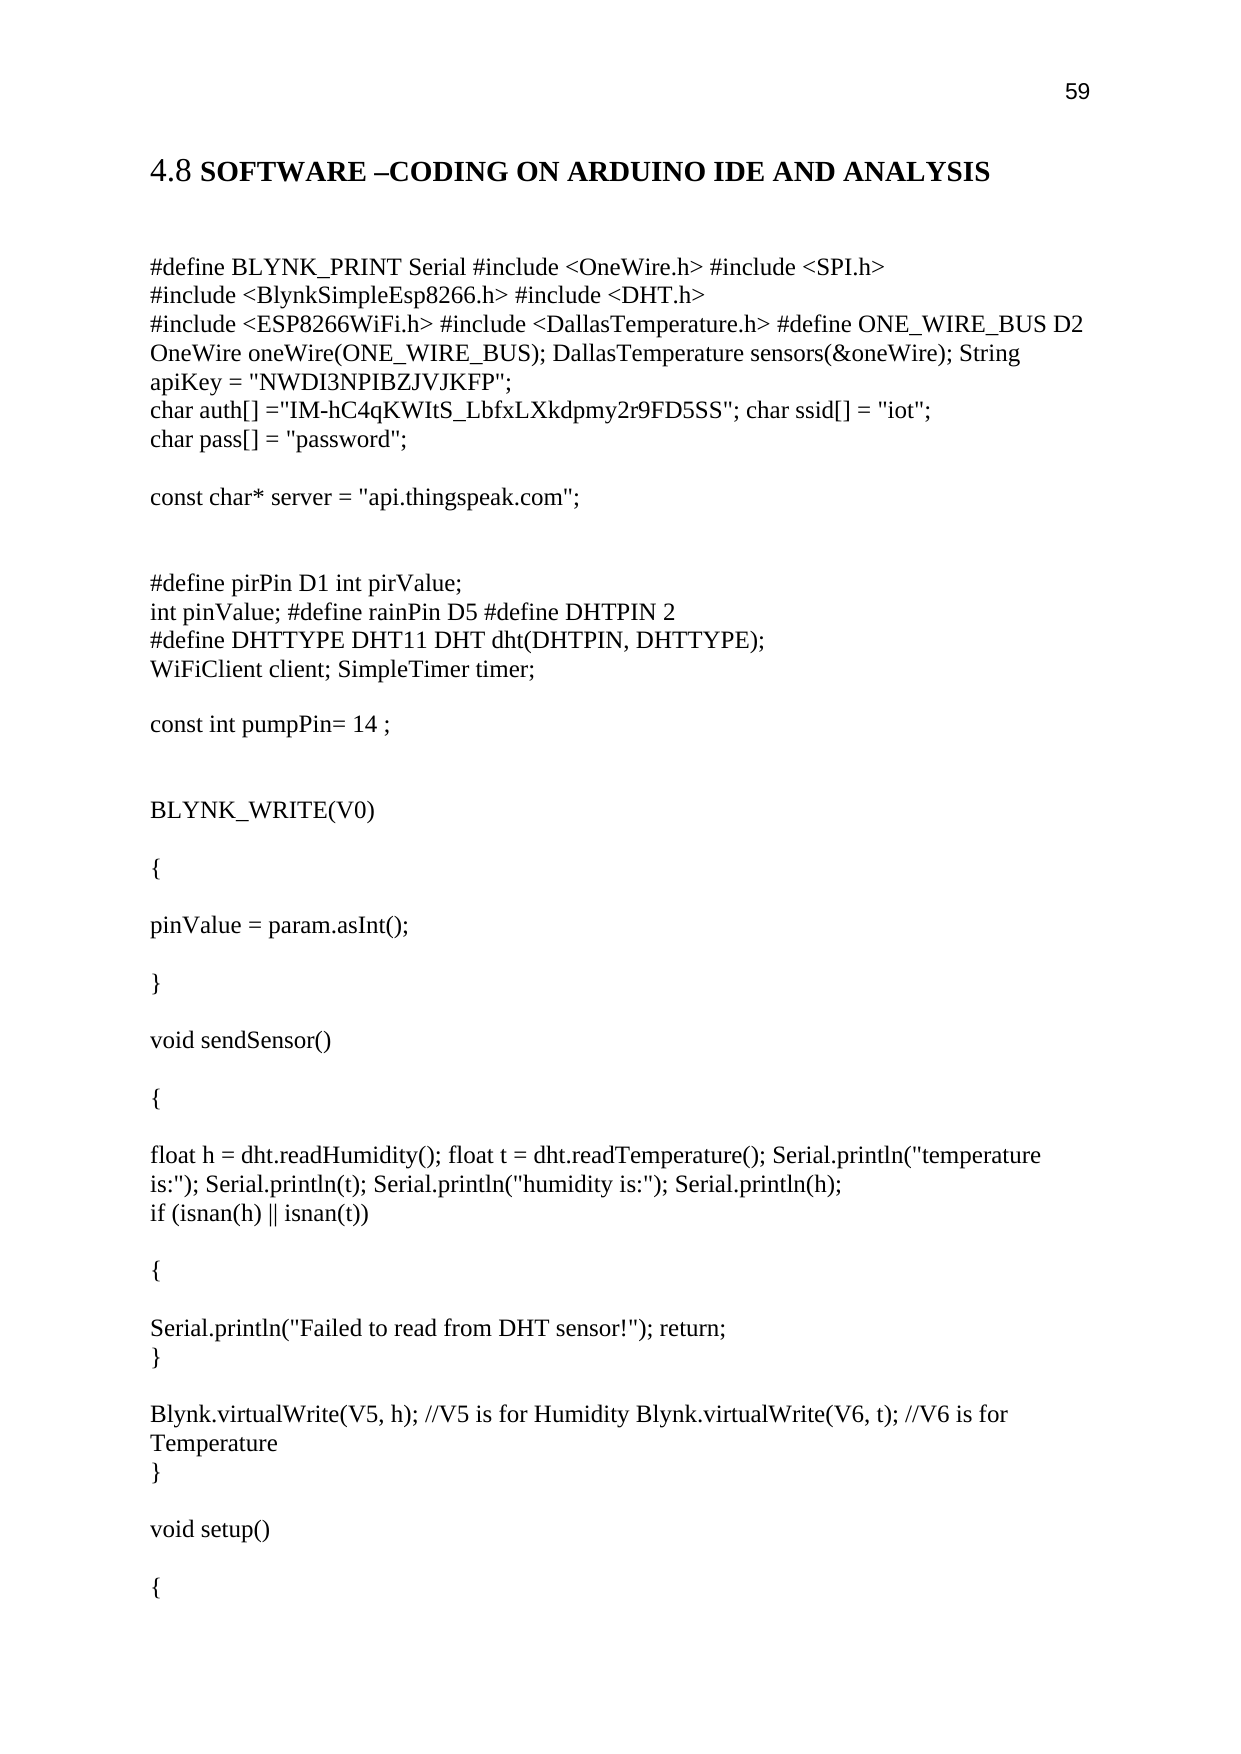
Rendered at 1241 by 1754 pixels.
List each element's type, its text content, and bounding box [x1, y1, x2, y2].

text } [150, 1457, 1090, 1485]
text char pass[] = "password"; [150, 424, 1090, 453]
text BLYNK_WRITE(V0) [150, 795, 1090, 824]
text const char* server = "api.thingspeak.com"; [150, 482, 1090, 510]
text { [150, 1572, 1090, 1600]
text if (isnan(h) || isnan(t)) [150, 1198, 1090, 1227]
text Serial.println("Failed to read from DHT sensor!"); return; [150, 1313, 1090, 1342]
text char auth[] ="IM-hC4qKWItS_LbfxLXkdpmy2r9FD5SS"; char ssid[] = "iot"; [150, 395, 1090, 424]
text 4.8 SOFTWARE –CODING ON ARDUINO IDE AND ANALYSIS [150, 150, 1090, 188]
text void setup() [150, 1514, 1090, 1543]
text #define pirPin D1 int pirValue; [150, 568, 1090, 597]
text #define BLYNK_PRINT Serial #include <OneWire.h> #include <SPI.h> [150, 252, 1090, 280]
text WiFiClient client; SimpleTimer timer; [150, 654, 1090, 683]
text const int pumpPin= 14 ; [150, 709, 1090, 738]
text #include <BlynkSimpleEsp8266.h> #include <DHT.h> [150, 280, 1090, 309]
text { [150, 853, 1090, 882]
text { [150, 1083, 1090, 1112]
text void sendSensor() [150, 1025, 1090, 1054]
text #include <ESP8266WiFi.h> #include <DallasTemperature.h> #define ONE_WIRE_BUS D2 [150, 309, 1090, 338]
text pinValue = param.asInt(); [150, 910, 1090, 939]
text Blynk.virtualWrite(V5, h); //V5 is for Humidity Blynk.virtualWrite(V6, t); //V6 is for Temperature [150, 1399, 1090, 1457]
text } [150, 1342, 1090, 1370]
text float h = dht.readHumidity(); float t = dht.readTemperature(); Serial.println("temperature is:"); Serial.println(t); Serial.println("humidity is:"); Serial.println(h); [150, 1140, 1090, 1198]
text { [150, 1255, 1090, 1284]
text #define DHTTYPE DHT11 DHT dht(DHTPIN, DHTTYPE); [150, 625, 1090, 654]
text } [150, 968, 1090, 997]
text OneWire oneWire(ONE_WIRE_BUS); DallasTemperature sensors(&oneWire); String apiKey = "NWDI3NPIBZJVJKFP"; [150, 338, 1090, 395]
text int pinValue; #define rainPin D5 #define DHTPIN 2 [150, 597, 1090, 625]
